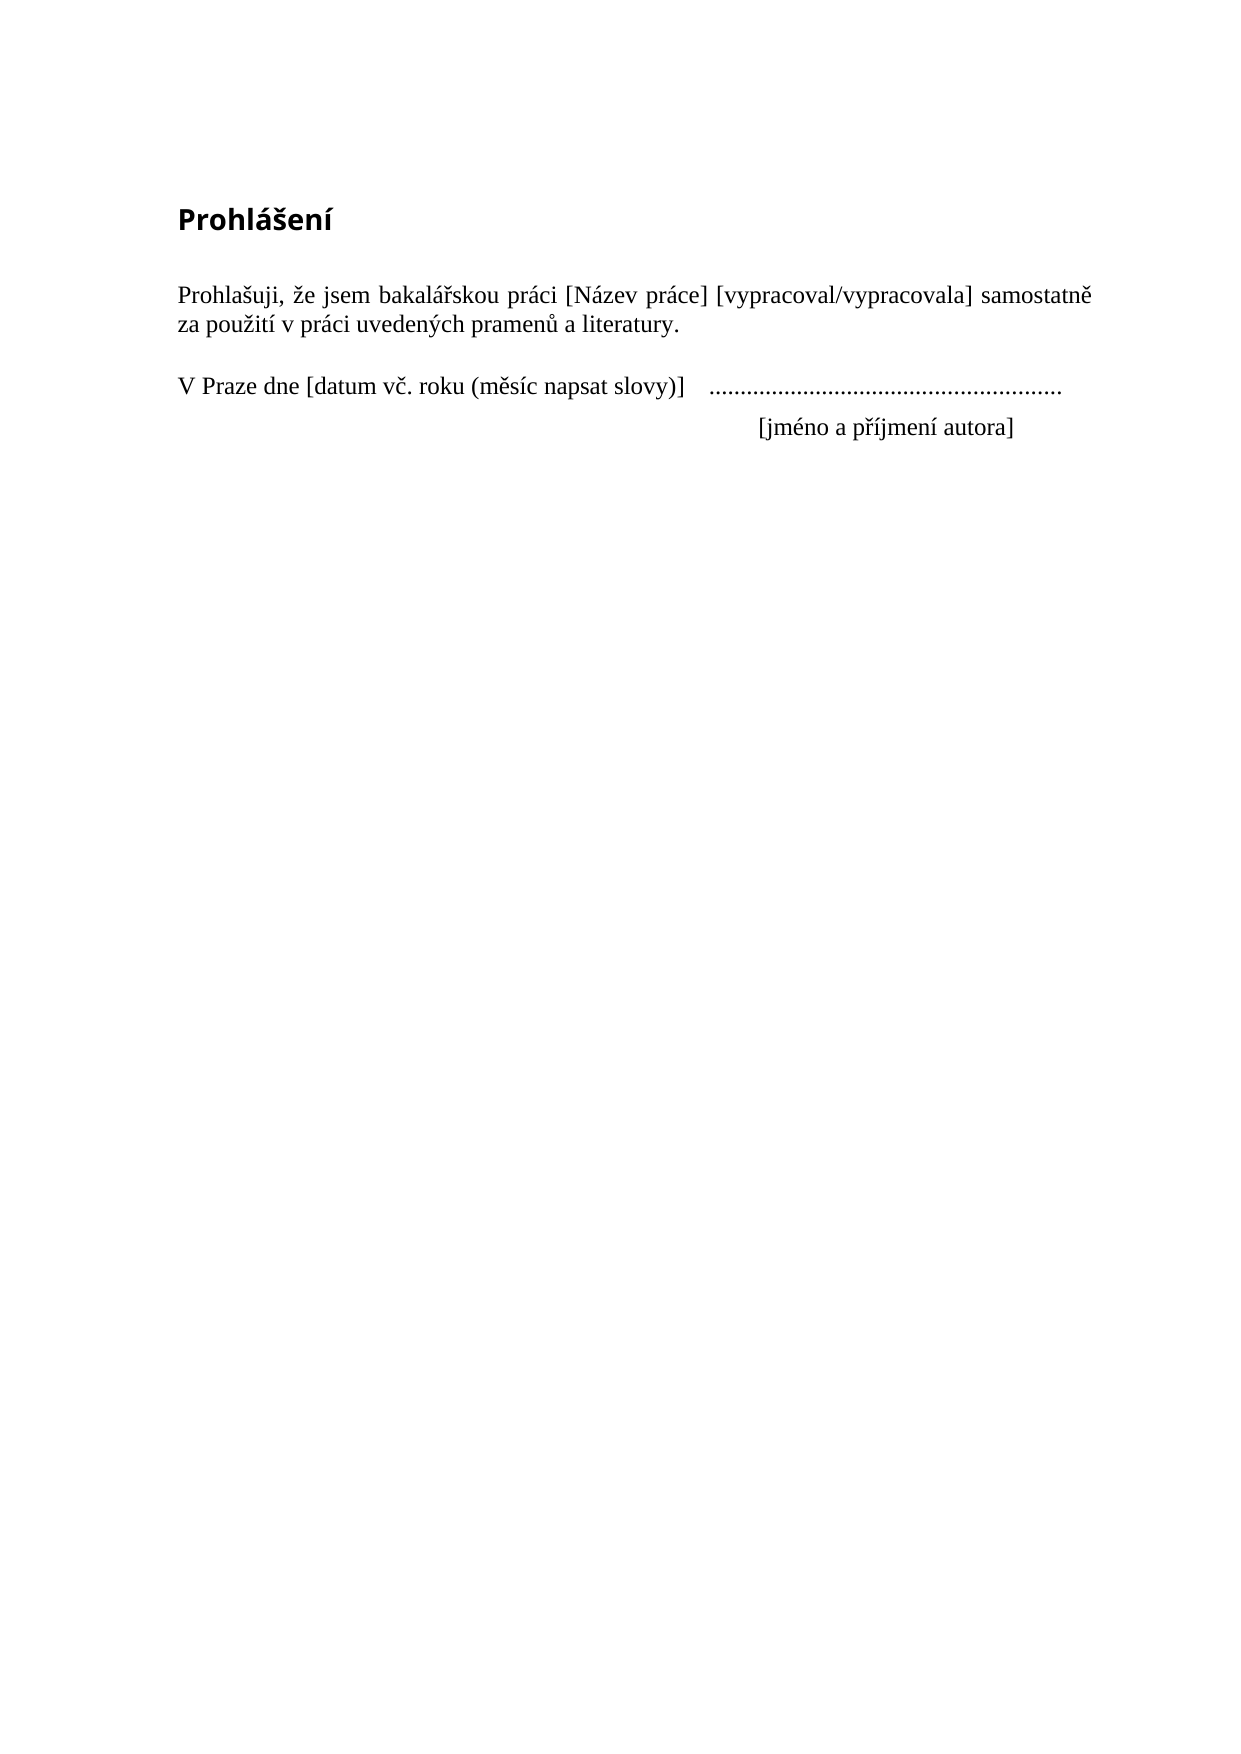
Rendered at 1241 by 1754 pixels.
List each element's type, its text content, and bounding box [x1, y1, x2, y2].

text [jméno a příjmení autora] [177, 412, 1092, 441]
text Prohlašuji, že jsem bakalářskou práci [Název práce] [vypracoval/vypracovala] samostatně za použití v práci uvedených pramenů a literatury. [177, 280, 1092, 337]
text V Praze dne [datum vč. roku (měsíc napsat slovy)] [177, 371, 1092, 400]
text Prohlášení [177, 199, 1092, 238]
